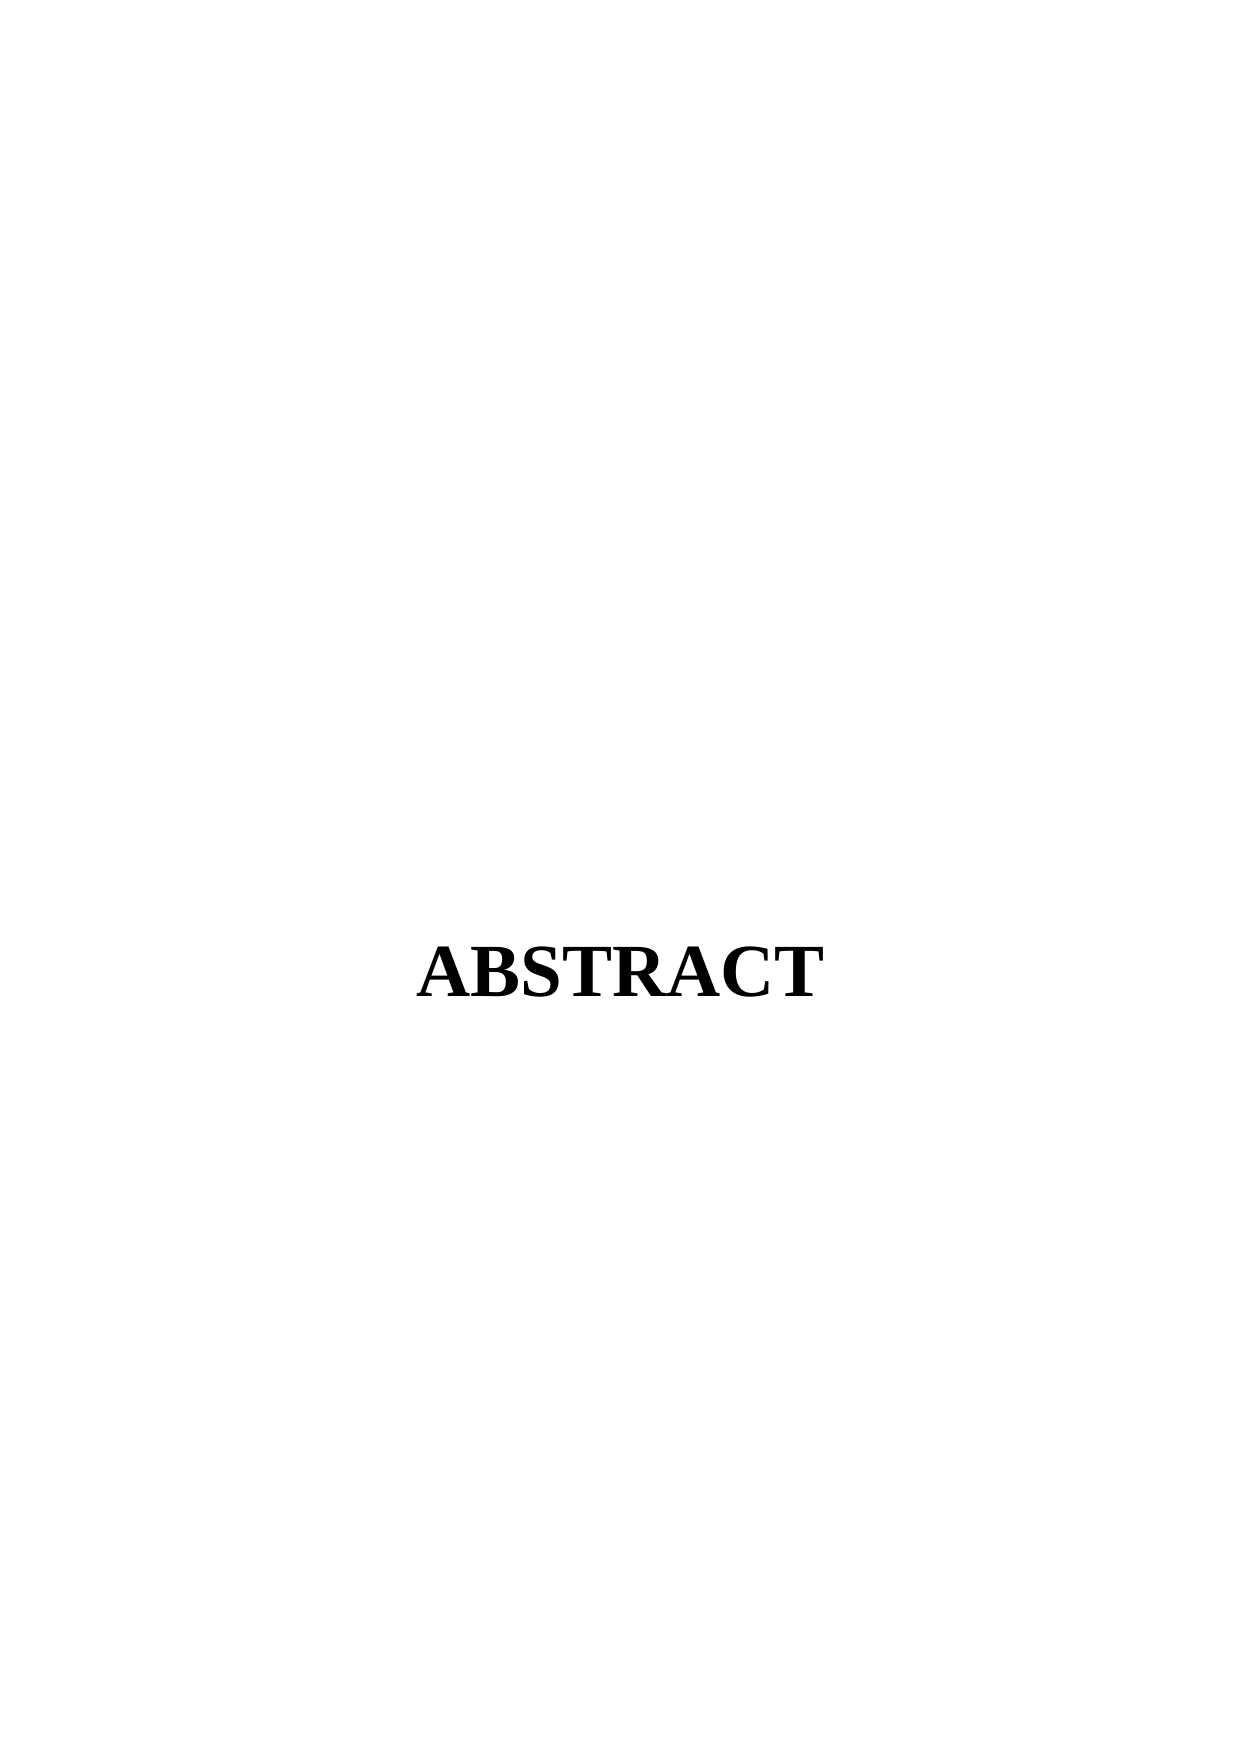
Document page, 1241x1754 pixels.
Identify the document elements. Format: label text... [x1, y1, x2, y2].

text ABSTRACT [150, 926, 1090, 1012]
